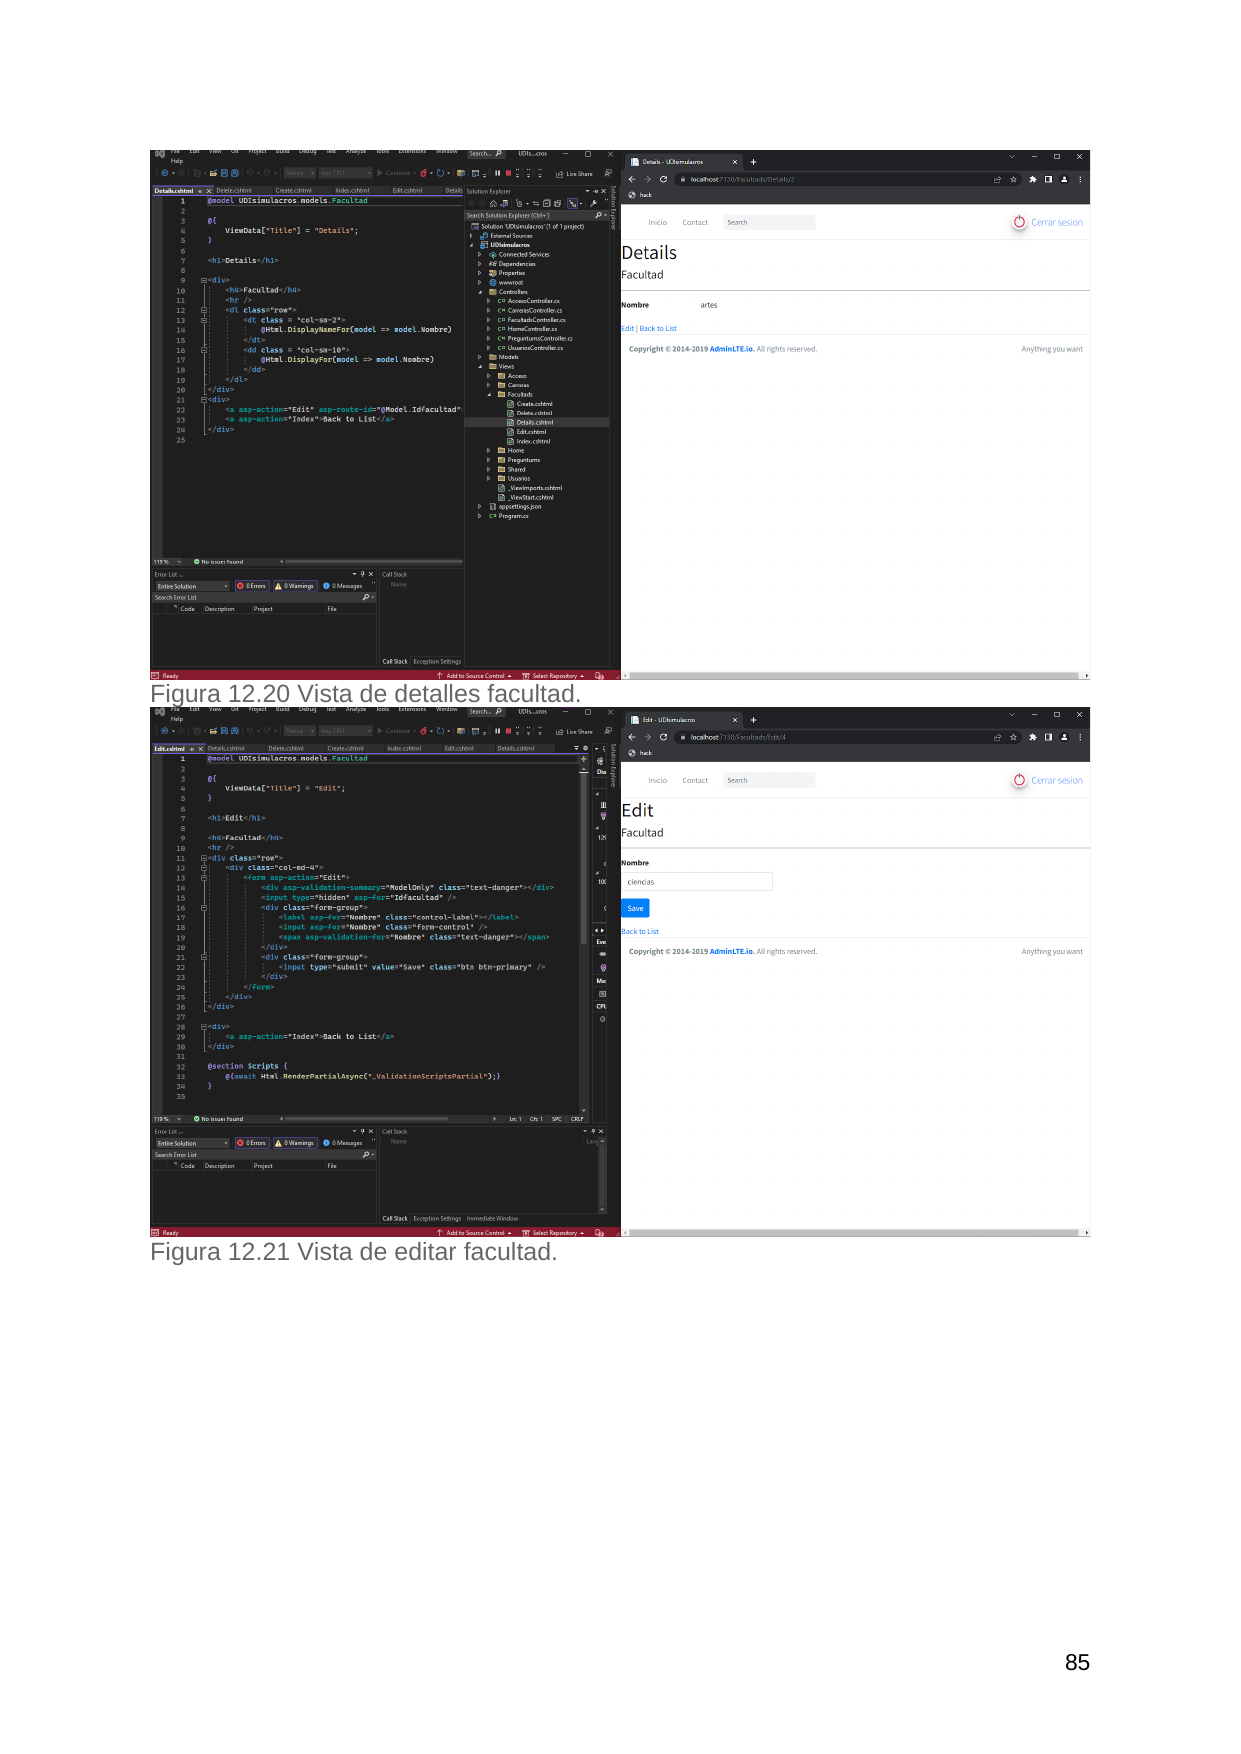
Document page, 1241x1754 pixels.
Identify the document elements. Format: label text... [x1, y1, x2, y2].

subtitle Figura 12.20 Vista de detalles facultad.Figura 12.21 Vista de editar facultad. [150, 680, 1090, 707]
picture [150, 150, 1091, 680]
subtitle Figura 12.20 Vista de detalles facultad.Figura 12.21 Vista de editar facultad. [150, 1237, 1090, 1266]
picture [150, 707, 1091, 1237]
